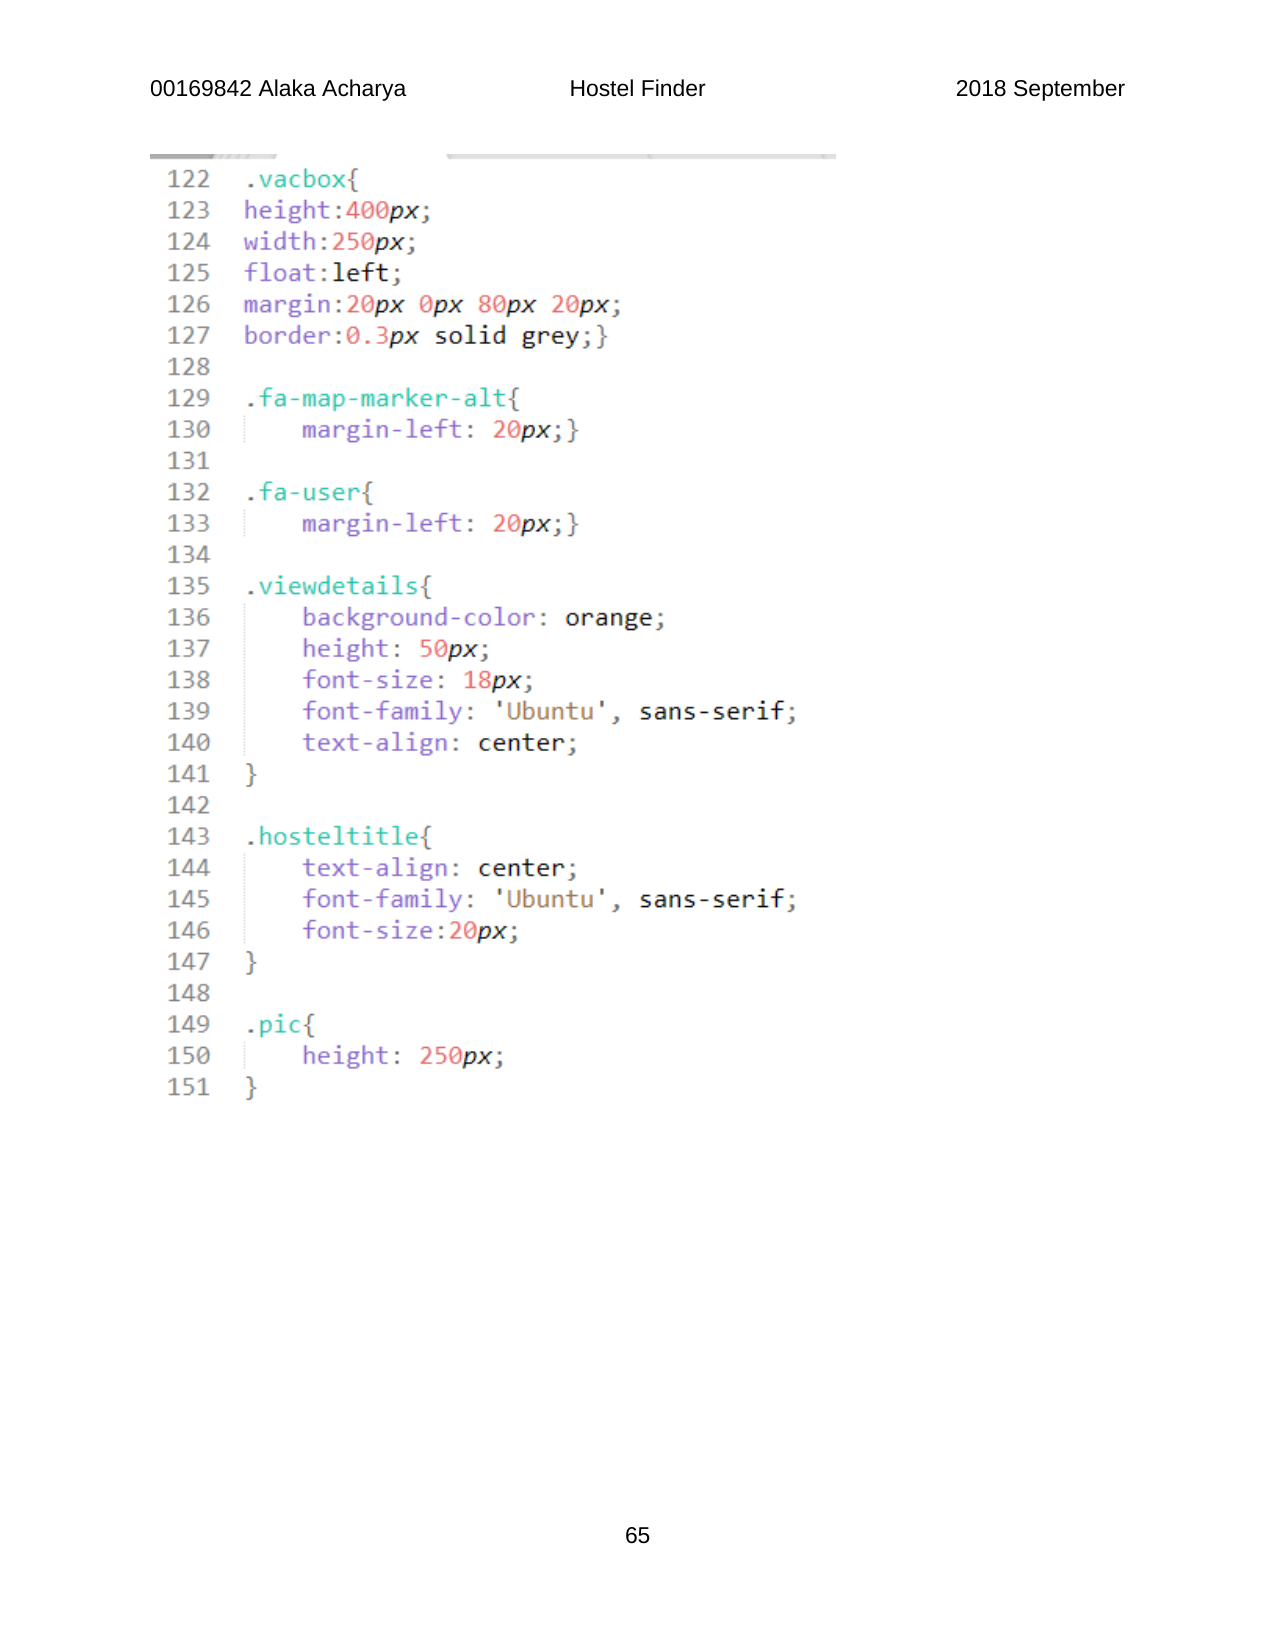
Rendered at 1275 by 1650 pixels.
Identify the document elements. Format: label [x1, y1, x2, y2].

picture [150, 154, 837, 1108]
